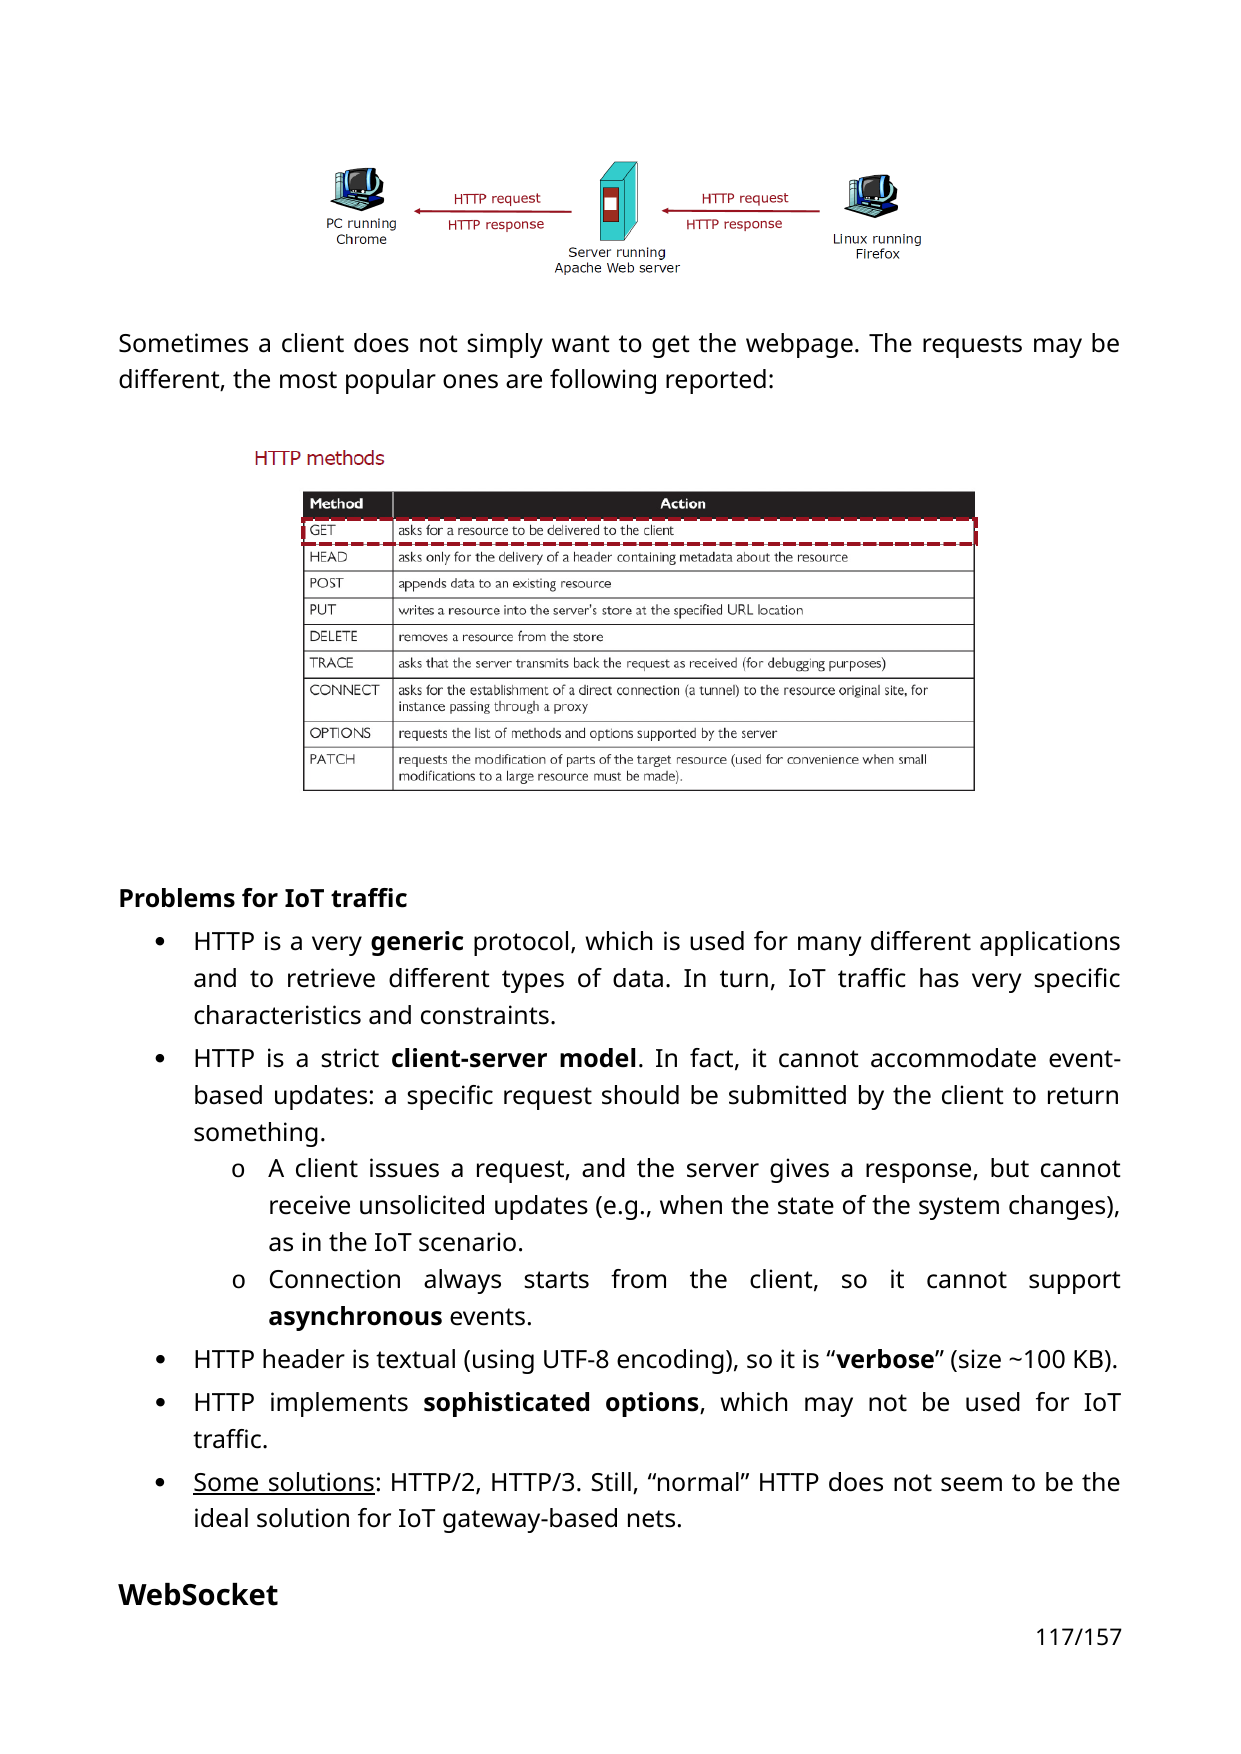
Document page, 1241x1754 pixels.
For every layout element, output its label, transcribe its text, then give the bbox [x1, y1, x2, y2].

list Connection always starts from the client, so it cannot support asynchronous events. [231, 1261, 1122, 1332]
text WebSocket [118, 1574, 1122, 1614]
list HTTP is a very generic protocol, which is used for many different applications and to retrieve different types of data. In turn, IoT traffic has very specific characteristics and constraints. [156, 924, 1122, 1032]
text Problems for IoT traffic [118, 881, 1122, 915]
list HTTP is a strict client-server model. In fact, it cannot accommodate event-based updates: a specific request should be submitted by the client to return something. [156, 1041, 1122, 1148]
list Some solutions: HTTP/2, HTTP/3. Still, “normal” HTTP does not seem to be the ideal solution for IoT gateway-based nets. [156, 1464, 1122, 1535]
list HTTP header is textual (using UTF-8 encoding), so it is “verbose” (size ~100 KB). [156, 1341, 1122, 1376]
picture [239, 435, 1001, 806]
picture [307, 147, 933, 287]
list HTTP implements sophisticated options, which may not be used for IoT traffic. [156, 1384, 1122, 1455]
text Sometimes a client does not simply want to get the webpage. The requests may be different, the most popular ones are following reported: [118, 325, 1122, 396]
list A client issues a request, and the server gives a response, but cannot receive unsolicited updates (e.g., when the state of the system changes), as in the IoT scenario. [231, 1151, 1122, 1259]
